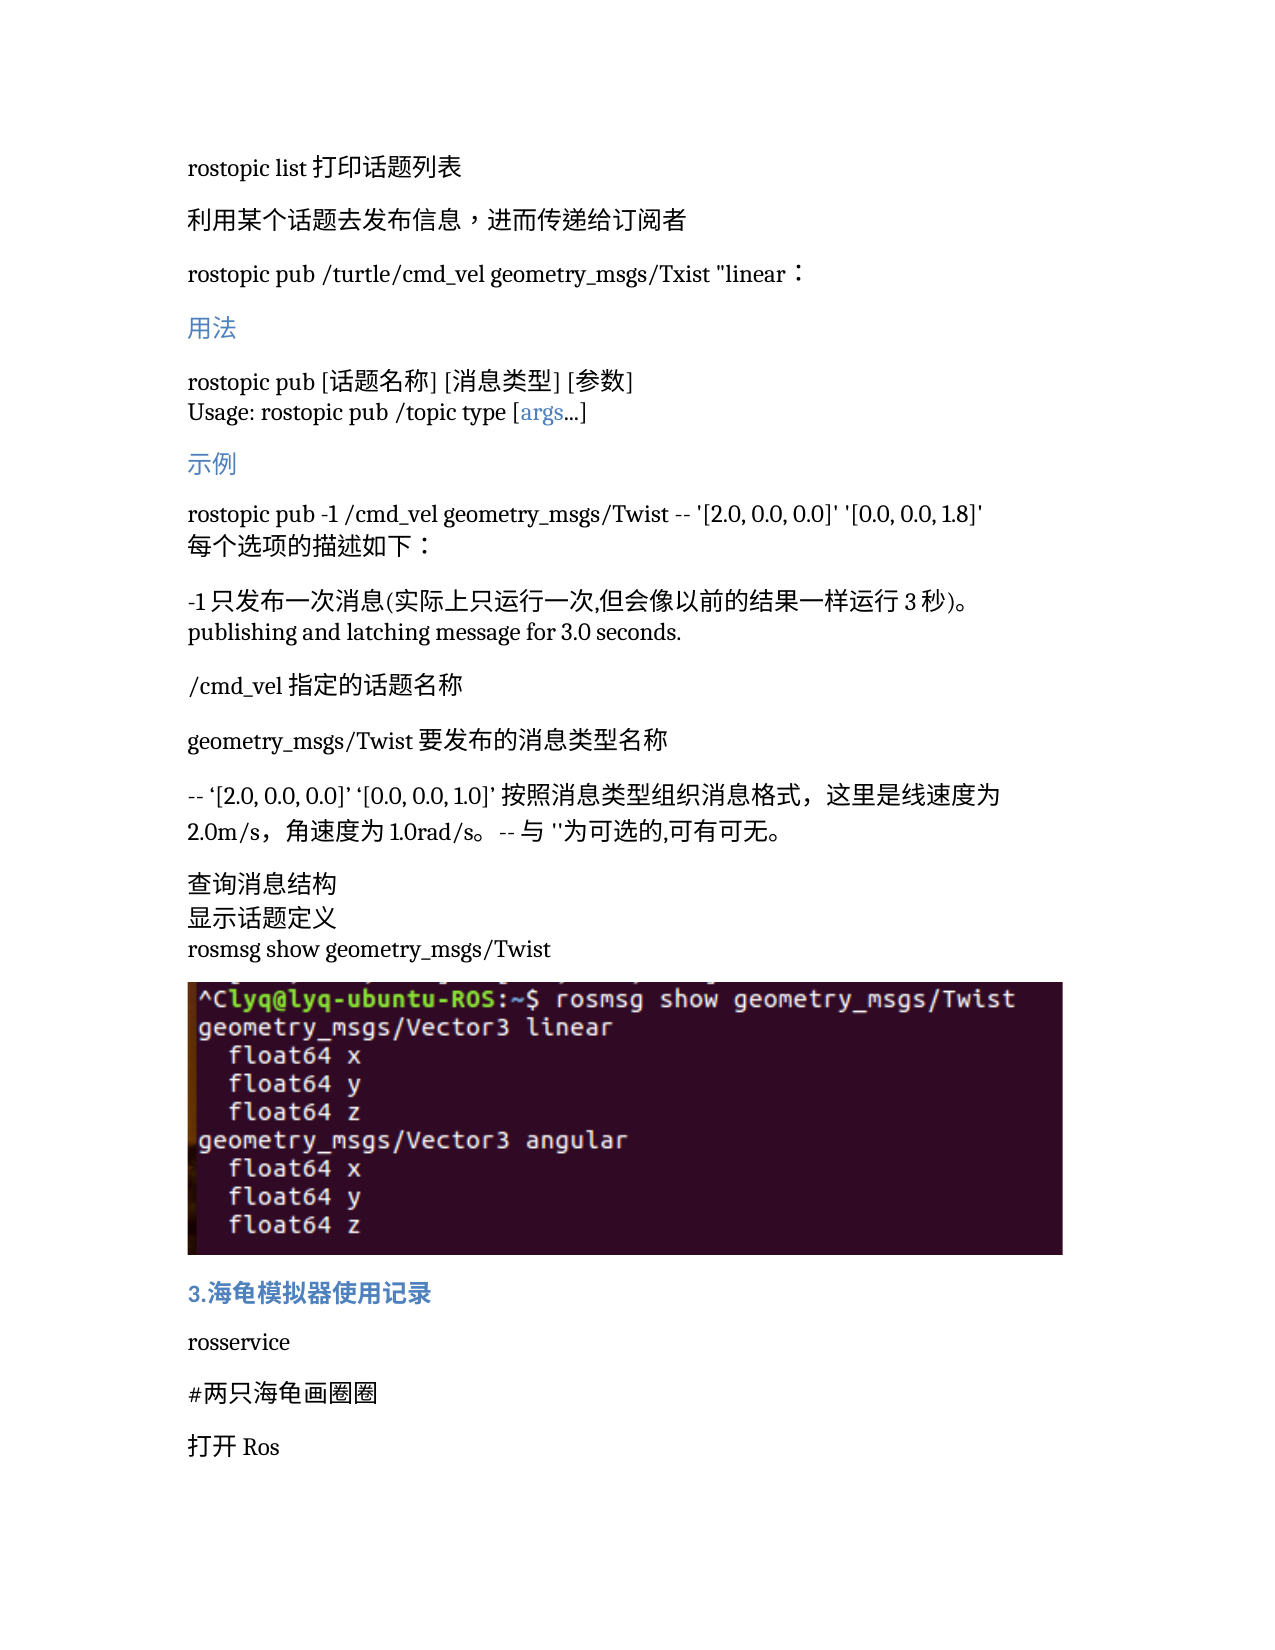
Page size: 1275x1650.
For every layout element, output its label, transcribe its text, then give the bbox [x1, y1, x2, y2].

text rostopic pub -1 /cmd_vel geometry_msgs/Twist -- '[2.0, 0.0, 0.0]' '[0.0, 0.0, 1.8]' 每个选项的描述如下： [187, 500, 1087, 563]
text rostopic pub /turtle/cmd_vel geometry_msgs/Txist "linear： [187, 256, 1087, 290]
text 利用某个话题去发布信息，进而传递给订阅者 [187, 203, 1087, 237]
text -- ‘[2.0, 0.0, 0.0]’ ‘[0.0, 0.0, 1.0]’ 按照消息类型组织消息格式，这里是线速度为2.0m/s，角速度为1.0rad/s。-- 与 ''为可选的,可有可无。 [187, 775, 1087, 848]
text 打开Ros [187, 1428, 1087, 1462]
text rostopic list 打印话题列表 [187, 150, 1087, 184]
text geometry_msgs/Twist 要发布的消息类型名称 [187, 720, 1087, 756]
text rostopic pub [话题名称] [消息类型] [参数] Usage: rostopic pub /topic type [args...] [187, 363, 1087, 426]
text rosservice [187, 1328, 1087, 1357]
text #两只海龟画圈圈 [187, 1376, 1087, 1409]
subtitle 用法 [187, 311, 1087, 344]
picture [187, 982, 1063, 1255]
text 查询消息结构 显示话题定义 rosmsg show geometry_msgs/Twist [187, 866, 1087, 963]
subtitle 示例 [187, 447, 1087, 481]
subtitle 3.海龟模拟器使用记录 [187, 1275, 1087, 1309]
text -1只发布一次消息(实际上只运行一次,但会像以前的结果一样运行3秒)。publishing and latching message for 3.0 seconds. [187, 581, 1087, 646]
text /cmd_vel 指定的话题名称 [187, 665, 1087, 701]
